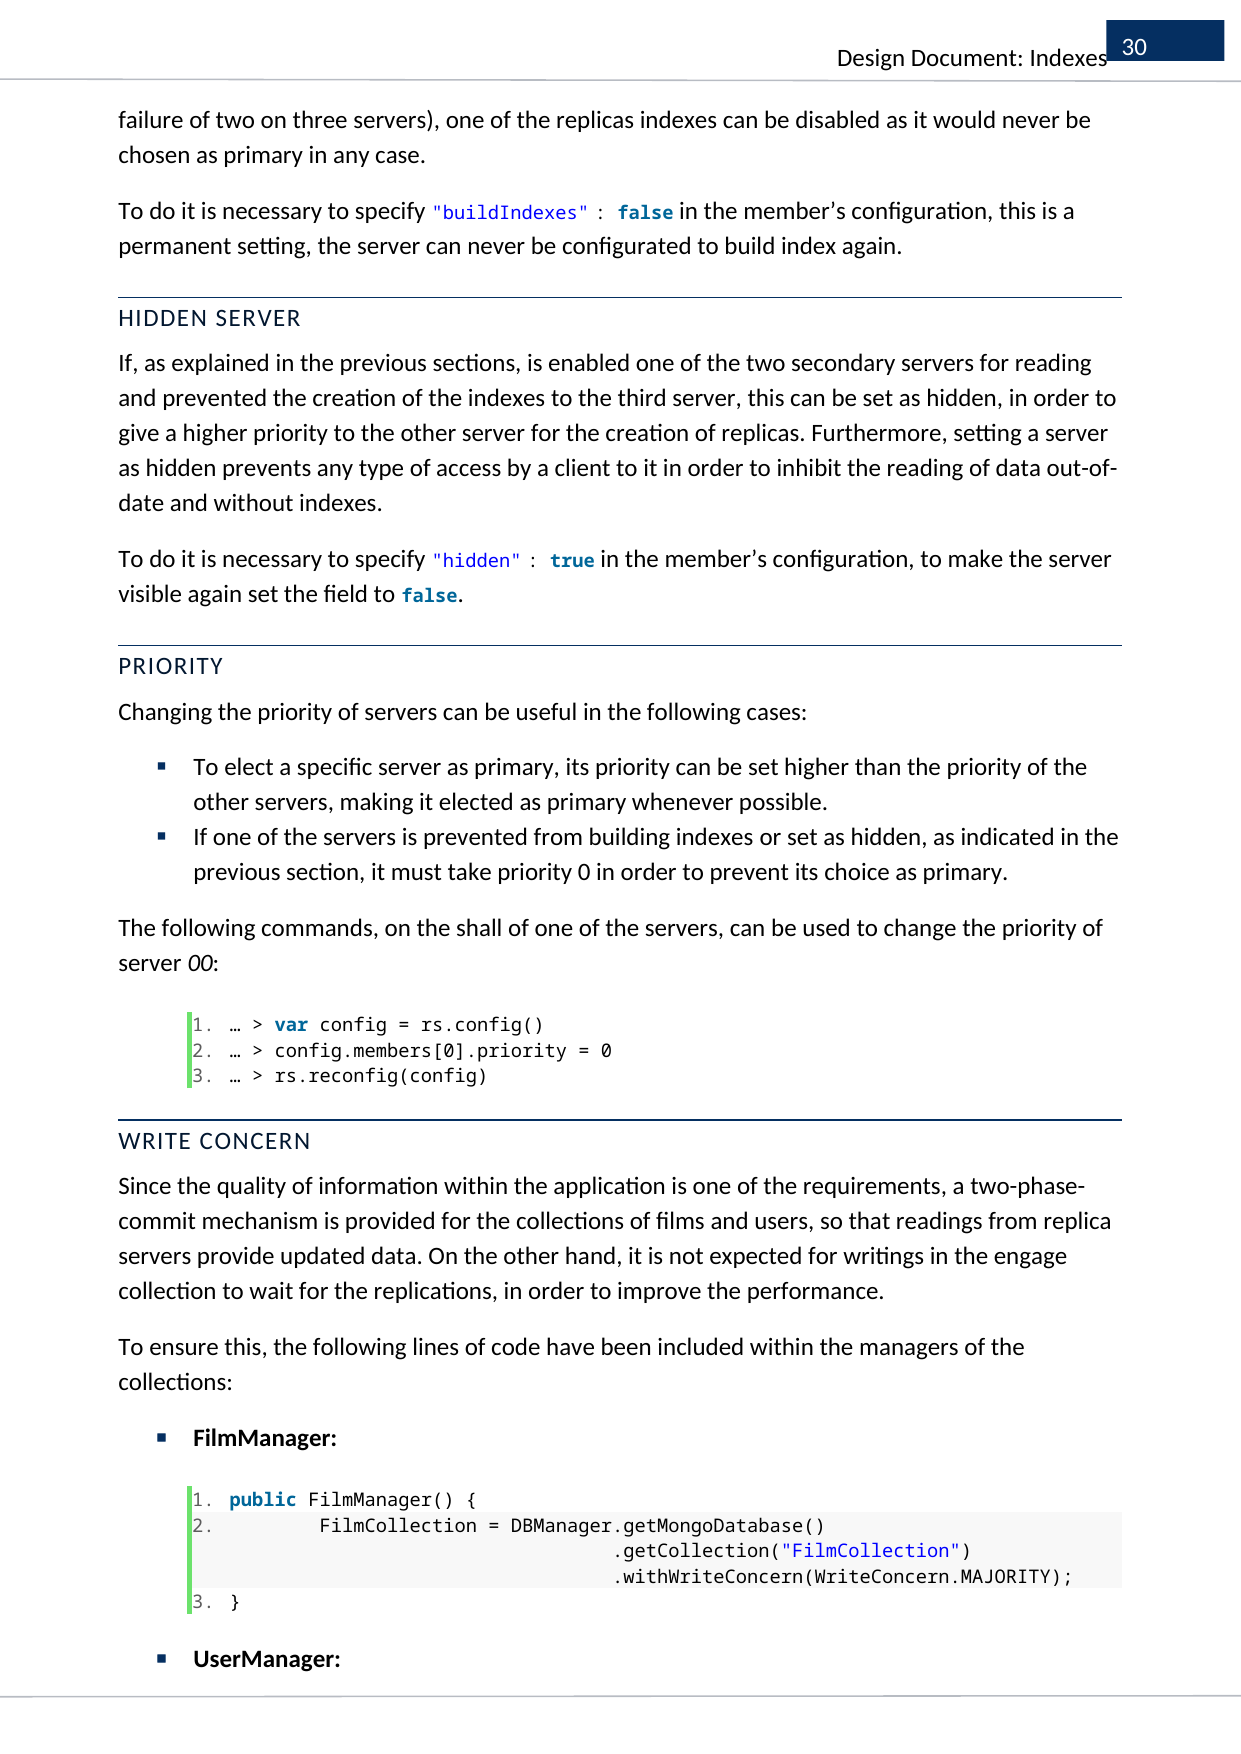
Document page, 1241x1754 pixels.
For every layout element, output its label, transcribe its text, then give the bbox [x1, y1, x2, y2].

text Since the quality of information within the application is one of the requirements, a two-phase-commit mechanism is provided for the collections of films and users, so that readings from replica servers provide updated data. On the other hand, it is not expected for writings in the engage collection to wait for the replications, in order to improve the performance. [118, 1171, 1122, 1306]
text If, as explained in the previous sections, is enabled one of the two secondary servers for reading and prevented the creation of the indexes to the third server, this can be set as hidden, in order to give a higher priority to the other server for the creation of replicas. Furthermore, setting a server as hidden prevents any type of access by a client to it in order to inhibit the reading of data out-of-date and without indexes. [118, 347, 1122, 518]
list public FilmManager() { [192, 1486, 1122, 1512]
list … > config.members[0].priority = 0 [241, 1037, 1122, 1063]
list FilmManager: [156, 1422, 1122, 1453]
text The following commands, on the shall of one of the servers, can be used to change the priority of server 00: [118, 912, 1122, 978]
list FilmCollection = DBManager.getMongoDatabase() .getCollection("FilmCollection") .withWriteConcern(WriteConcern.MAJORITY); [192, 1512, 1122, 1588]
subtitle Priority [118, 646, 1122, 681]
list UserManager: [156, 1643, 1122, 1674]
list } [192, 1588, 1122, 1614]
list To elect a specific server as primary, its priority can be set higher than the priority of the other servers, making it elected as primary whenever possible. [156, 752, 1122, 817]
text To do it is necessary to specify "hidden" : true in the member’s configuration, to make the server visible again set the field to false. [118, 543, 1122, 609]
text Changing the priority of servers can be useful in the following cases: [118, 696, 1122, 726]
subtitle Write Concern [118, 1121, 1122, 1156]
list … > rs.reconfig(config) [241, 1063, 1122, 1088]
text To ensure this, the following lines of code have been included within the managers of the collections: [118, 1331, 1122, 1397]
text To do it is necessary to specify "buildIndexes" : false in the member’s configuration, this is a permanent setting, the server can never be configurated to build index again. [118, 195, 1122, 261]
subtitle Hidden Server [118, 298, 1122, 333]
list … > var config = rs.config() [241, 1012, 1122, 1037]
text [118, 104, 1122, 170]
list If one of the servers is prevented from building indexes or set as hidden, as indicated in the previous section, it must take priority 0 in order to prevent its choice as primary. [156, 822, 1122, 887]
